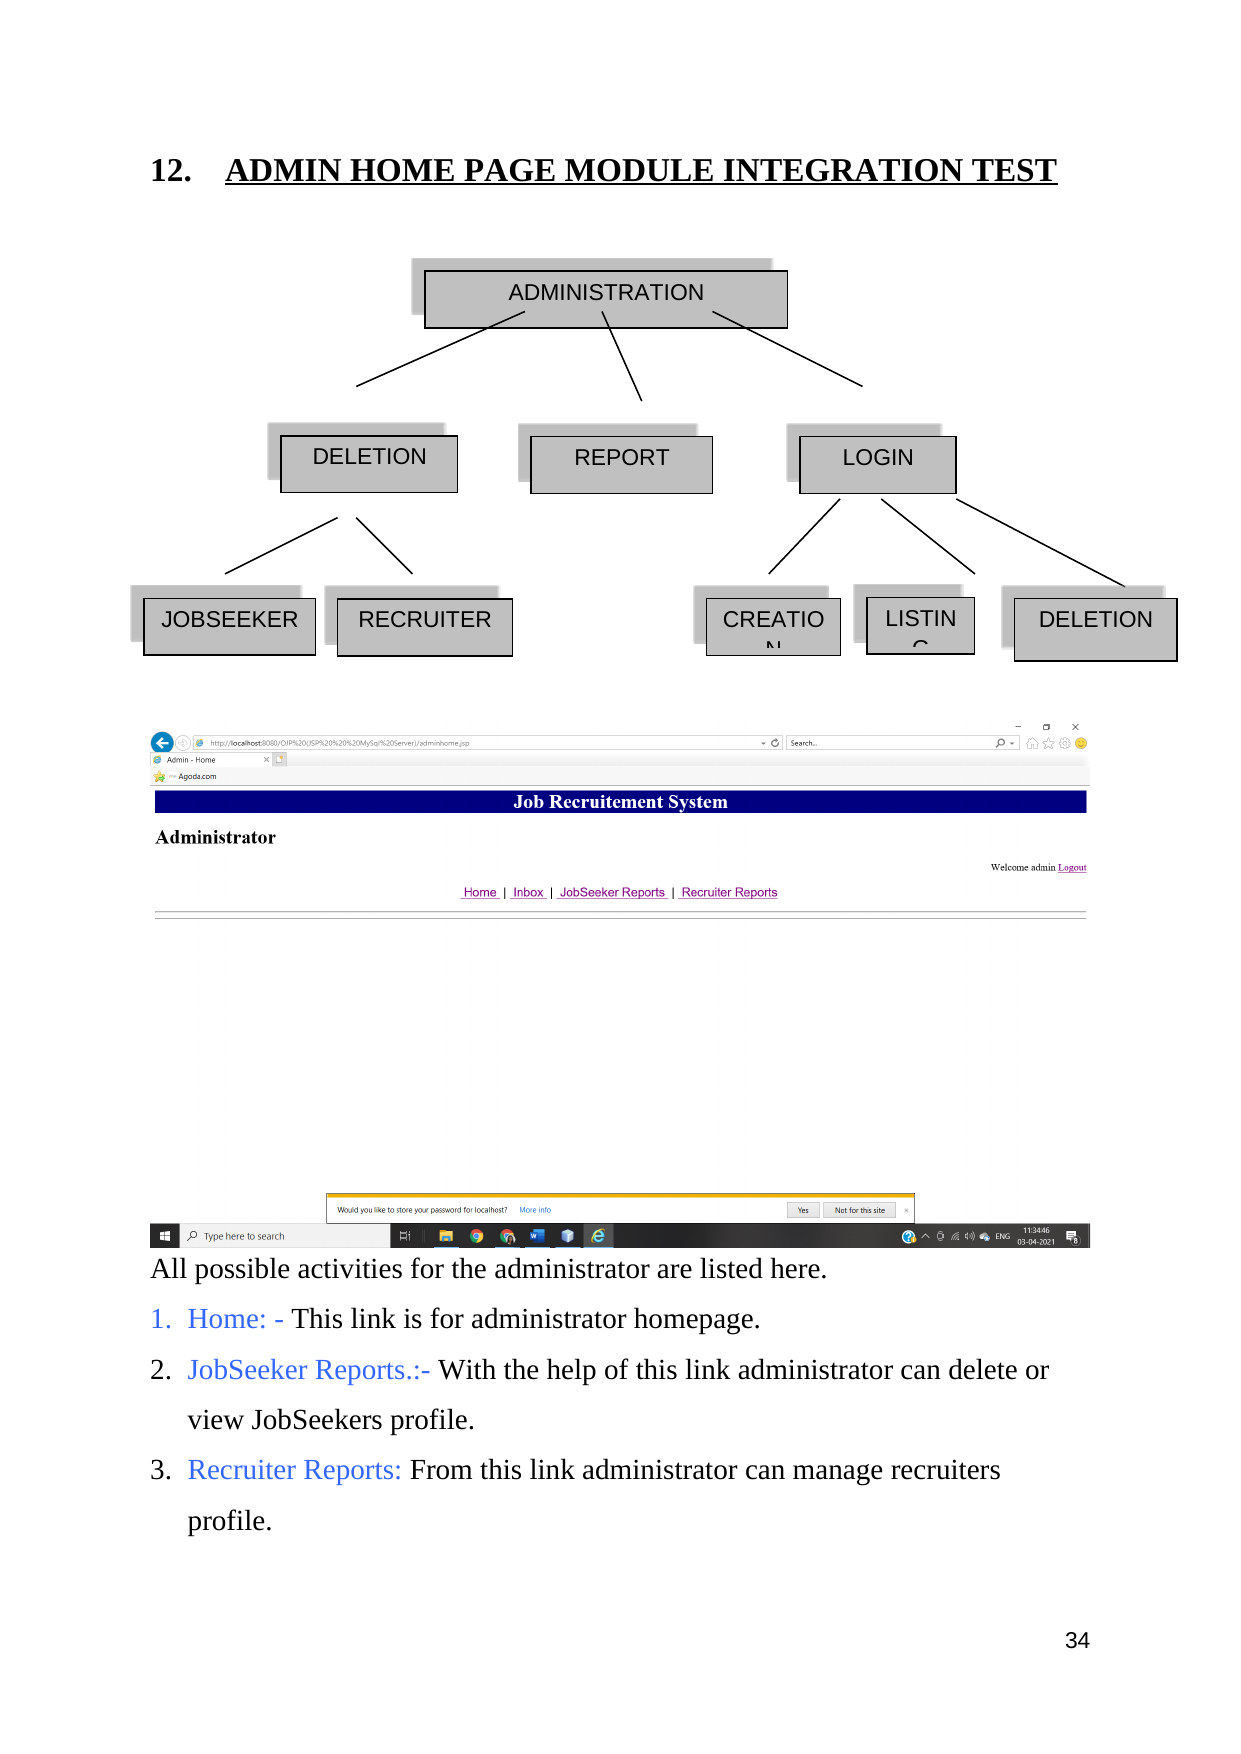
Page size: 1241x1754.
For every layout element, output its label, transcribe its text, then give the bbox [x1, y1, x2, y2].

list Recruiter Reports: From this link administrator can manage recruiters profile. [150, 1452, 1090, 1536]
picture [150, 718, 1091, 1248]
picture [157, 739, 168, 747]
text All possible activities for the administrator are listed here. [150, 1251, 1090, 1285]
list JobSeeker Reports.:- With the help of this link administrator can delete or view JobSeekers profile. [150, 1352, 1090, 1436]
list ADMIN HOME PAGE MODULE INTEGRATION TEST [150, 150, 1090, 188]
list Home: - This link is for administrator homepage. [150, 1302, 1090, 1335]
